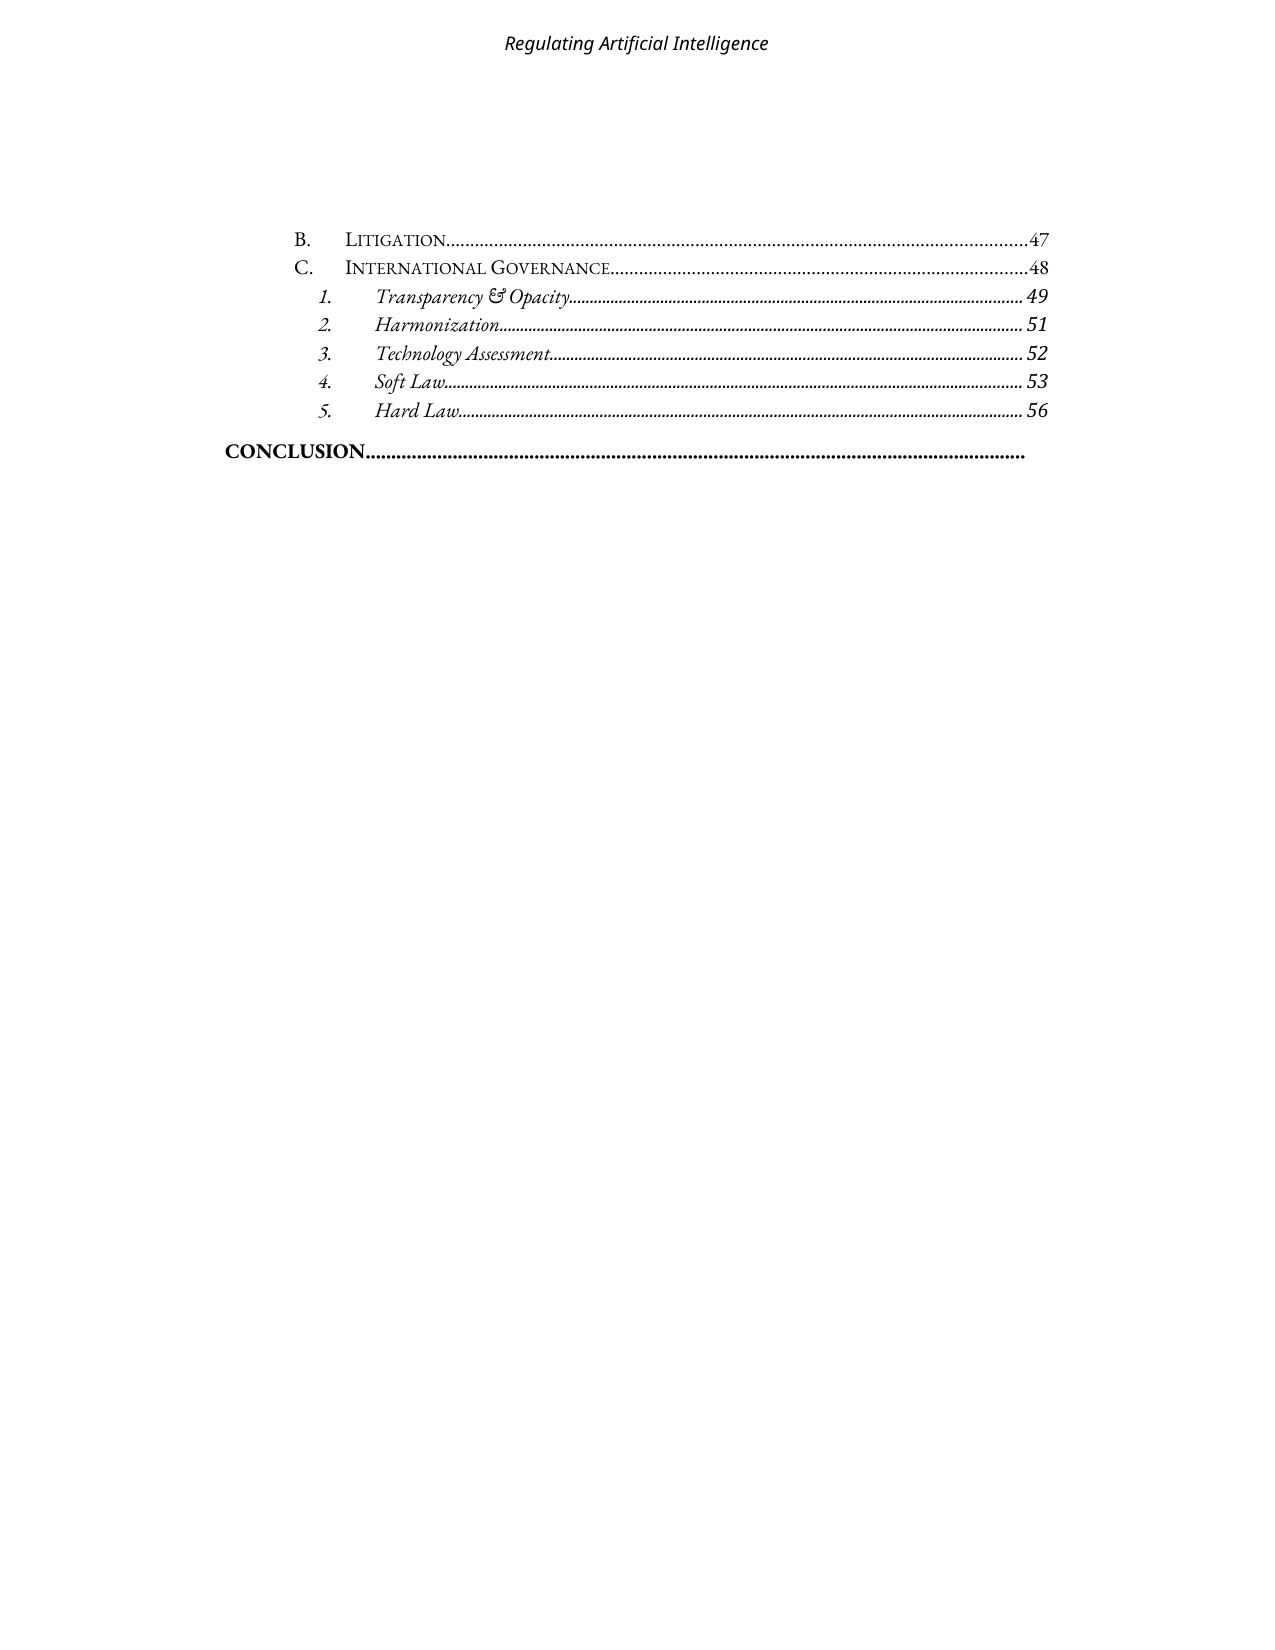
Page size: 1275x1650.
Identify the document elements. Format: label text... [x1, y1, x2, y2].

text 2. Harmonization 51 [273, 311, 1050, 338]
text 3. Technology Assessment 52 [273, 339, 1050, 367]
text 1. Transparency & Opacity 49 [273, 282, 1050, 309]
text Conclusion 61 [225, 437, 1012, 465]
text B. Litigation 47 [249, 225, 1050, 252]
text 4. Soft Law 53 [273, 368, 1050, 395]
text C. International Governance 48 [249, 254, 1050, 281]
text 5. Hard Law 56 [273, 396, 1050, 424]
